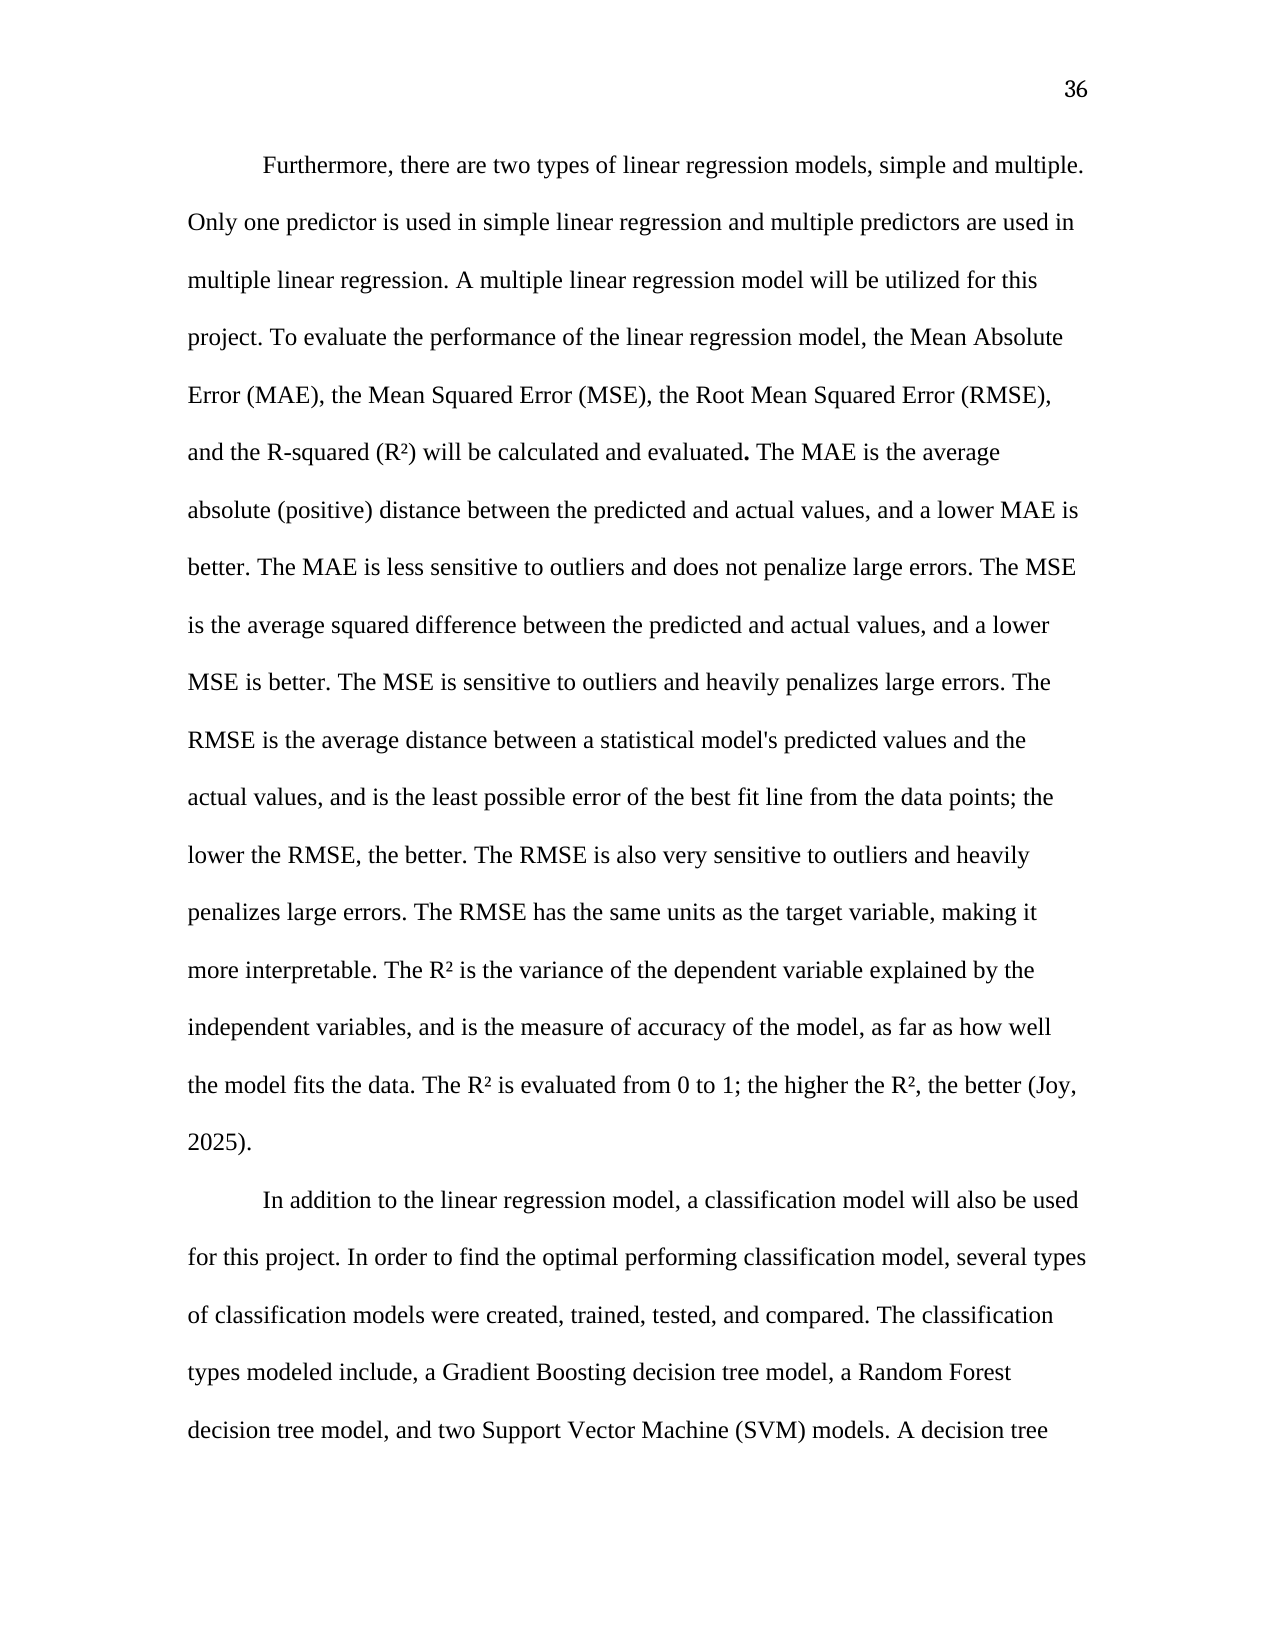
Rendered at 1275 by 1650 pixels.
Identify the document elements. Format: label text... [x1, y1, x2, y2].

text Furthermore, there are two types of linear regression models, simple and multiple. Only one predictor is used in simple linear regression and multiple predictors are used in multiple linear regression. A multiple linear regression model will be utilized for this project. To evaluate the performance of the linear regression model, the Mean Absolute Error (MAE), the Mean Squared Error (MSE), the Root Mean Squared Error (RMSE), and the R-squared (R²) will be calculated and evaluated. The MAE is the average absolute (positive) distance between the predicted and actual values, and a lower MAE is better. The MAE is less sensitive to outliers and does not penalize large errors. The MSE is the average squared difference between the predicted and actual values, and a lower MSE is better. The MSE is sensitive to outliers and heavily penalizes large errors. The RMSE is the average distance between a statistical model's predicted values and the actual values, and is the least possible error of the best fit line from the data points; the lower the RMSE, the better. The RMSE is also very sensitive to outliers and heavily penalizes large errors. The RMSE has the same units as the target variable, making it more interpretable. The R² is the variance of the dependent variable explained by the independent variables, and is the measure of accuracy of the model, as far as how well the model fits the data. The R² is evaluated from 0 to 1; the higher the R², the better (Joy, 2025). [187, 150, 1087, 1156]
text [187, 1185, 1087, 1444]
